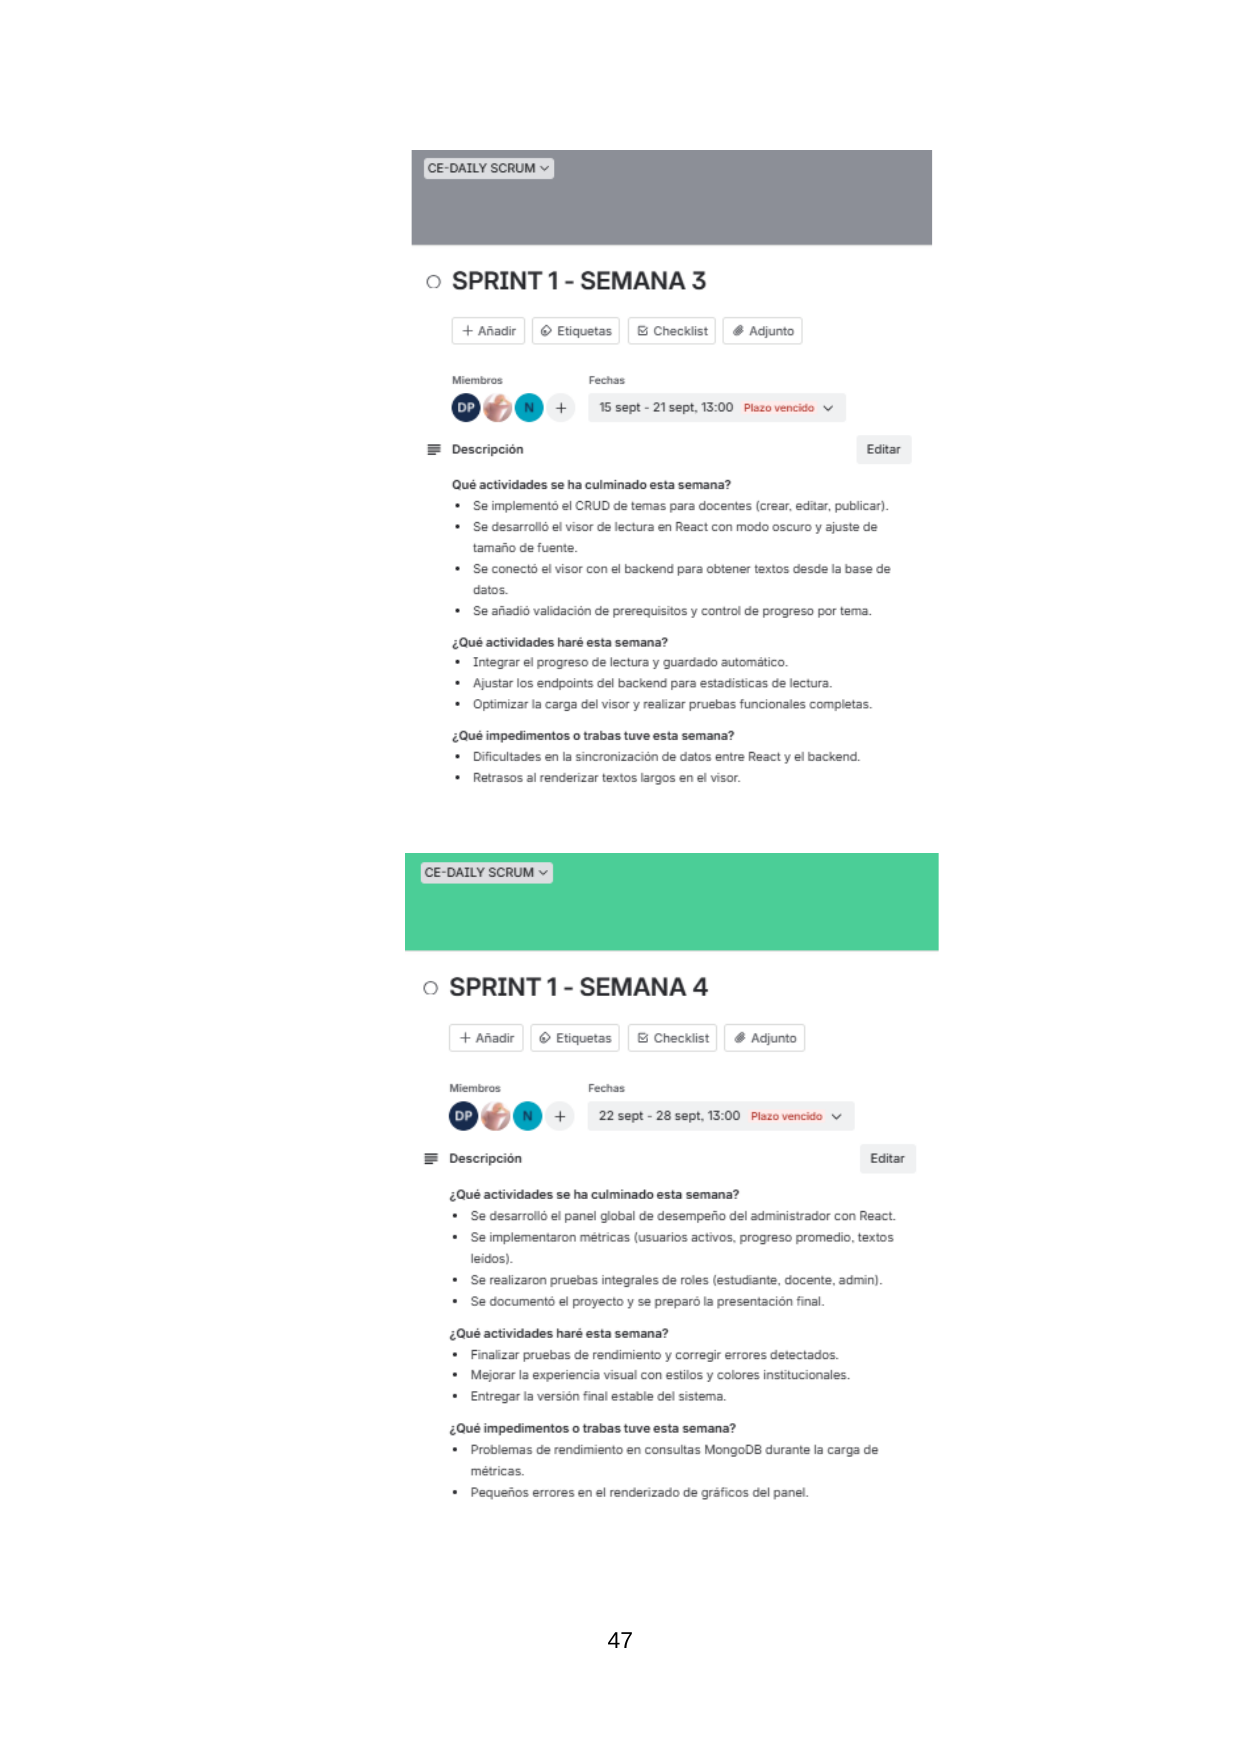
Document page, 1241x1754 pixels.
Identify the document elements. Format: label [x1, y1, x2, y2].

picture [405, 853, 939, 1529]
picture [411, 150, 933, 811]
